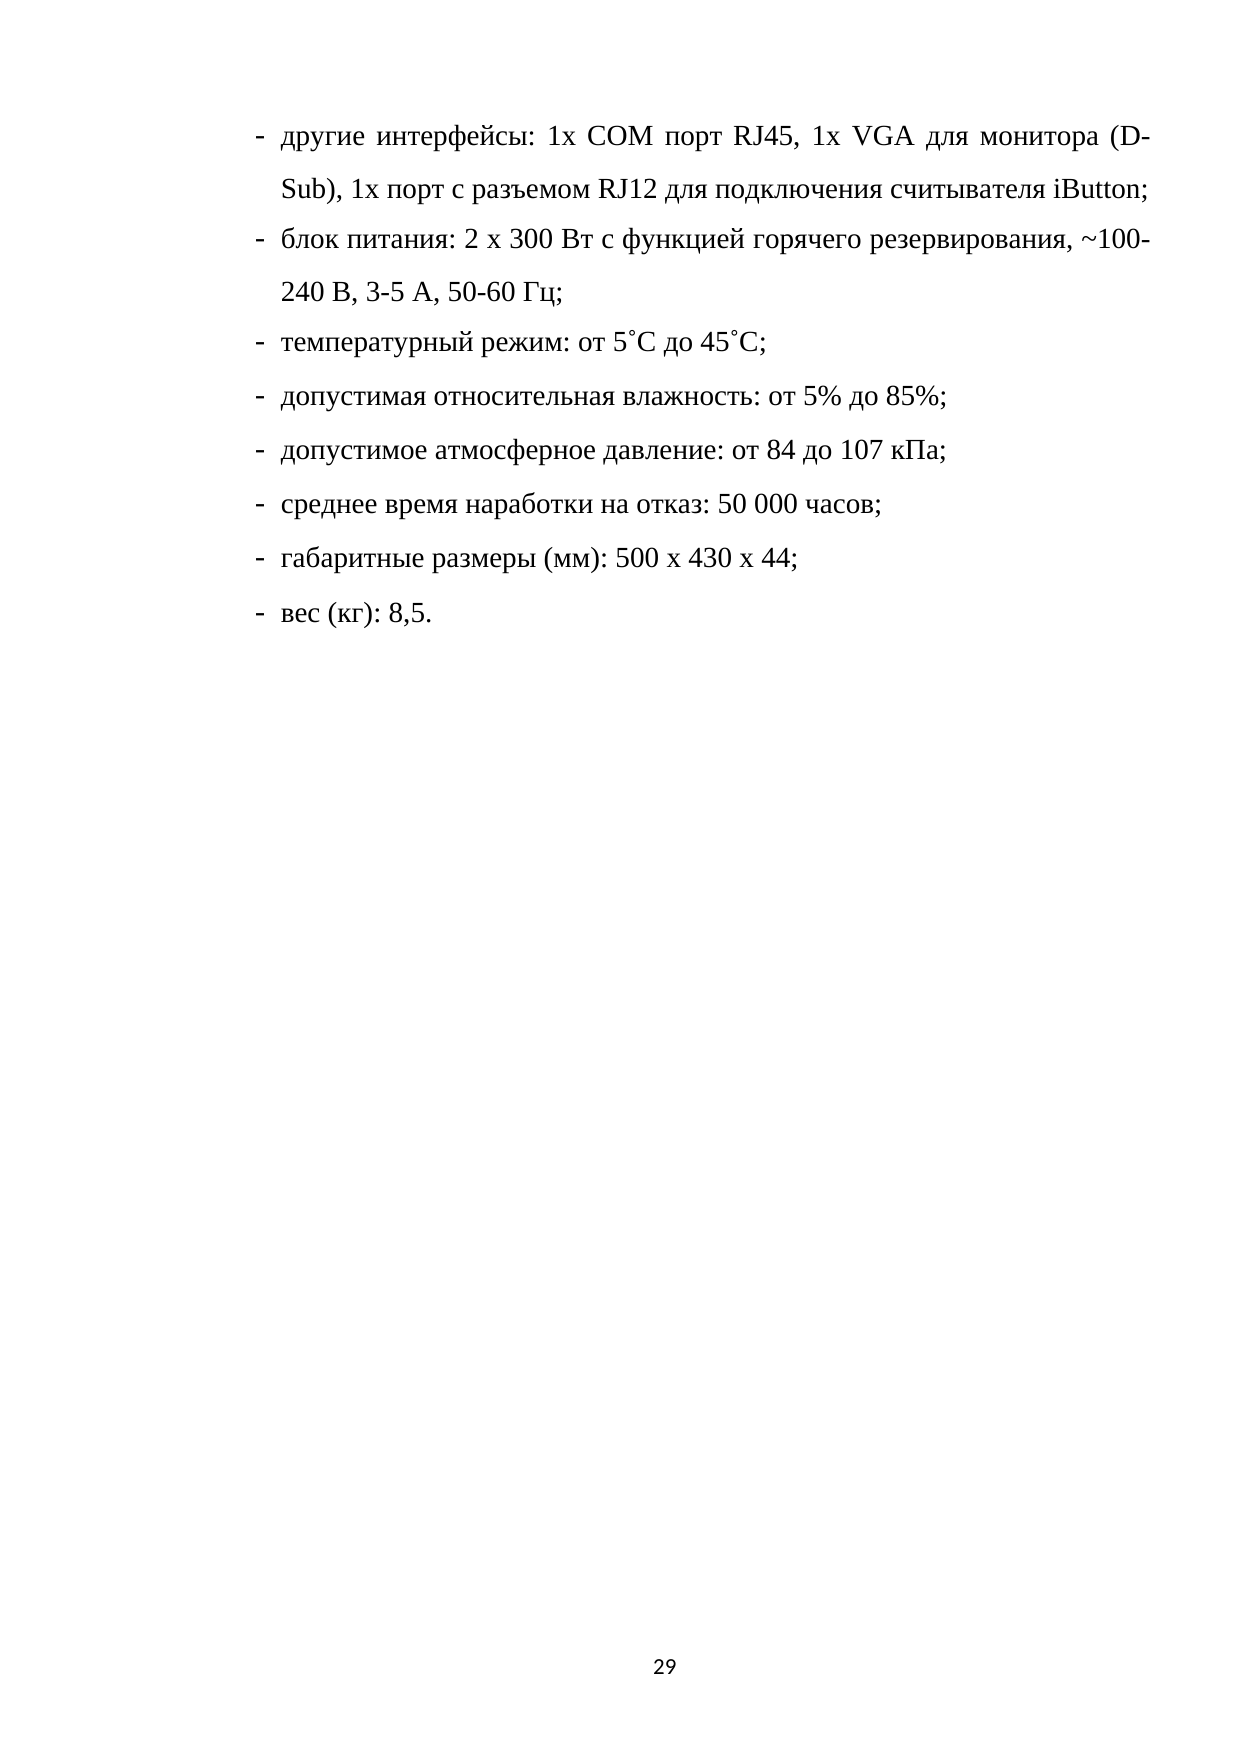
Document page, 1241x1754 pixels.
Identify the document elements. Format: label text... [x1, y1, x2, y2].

list вес (кг): 8,5. [251, 595, 1152, 631]
list габаритные размеры (мм): 500 x 430 x 44; [251, 541, 1152, 577]
list допустимая относительная влажность: от 5% до 85%; [251, 378, 1152, 414]
list блок питания: 2 х 300 Вт с функцией горячего резервирования, ~100-240 В, 3-5 А, 50-60 Гц; [251, 221, 1152, 308]
list другие интерфейсы: 1x COM порт RJ45, 1x VGA для монитора (D-Sub), 1x порт с разъемом RJ12 для подключения считывателя iButton; [251, 118, 1152, 204]
list среднее время наработки на отказ: 50 000 часов; [251, 487, 1152, 523]
list температурный режим: от 5˚С до 45˚С; [251, 324, 1152, 360]
list допустимое атмосферное давление: от 84 до 107 кПа; [251, 432, 1152, 468]
